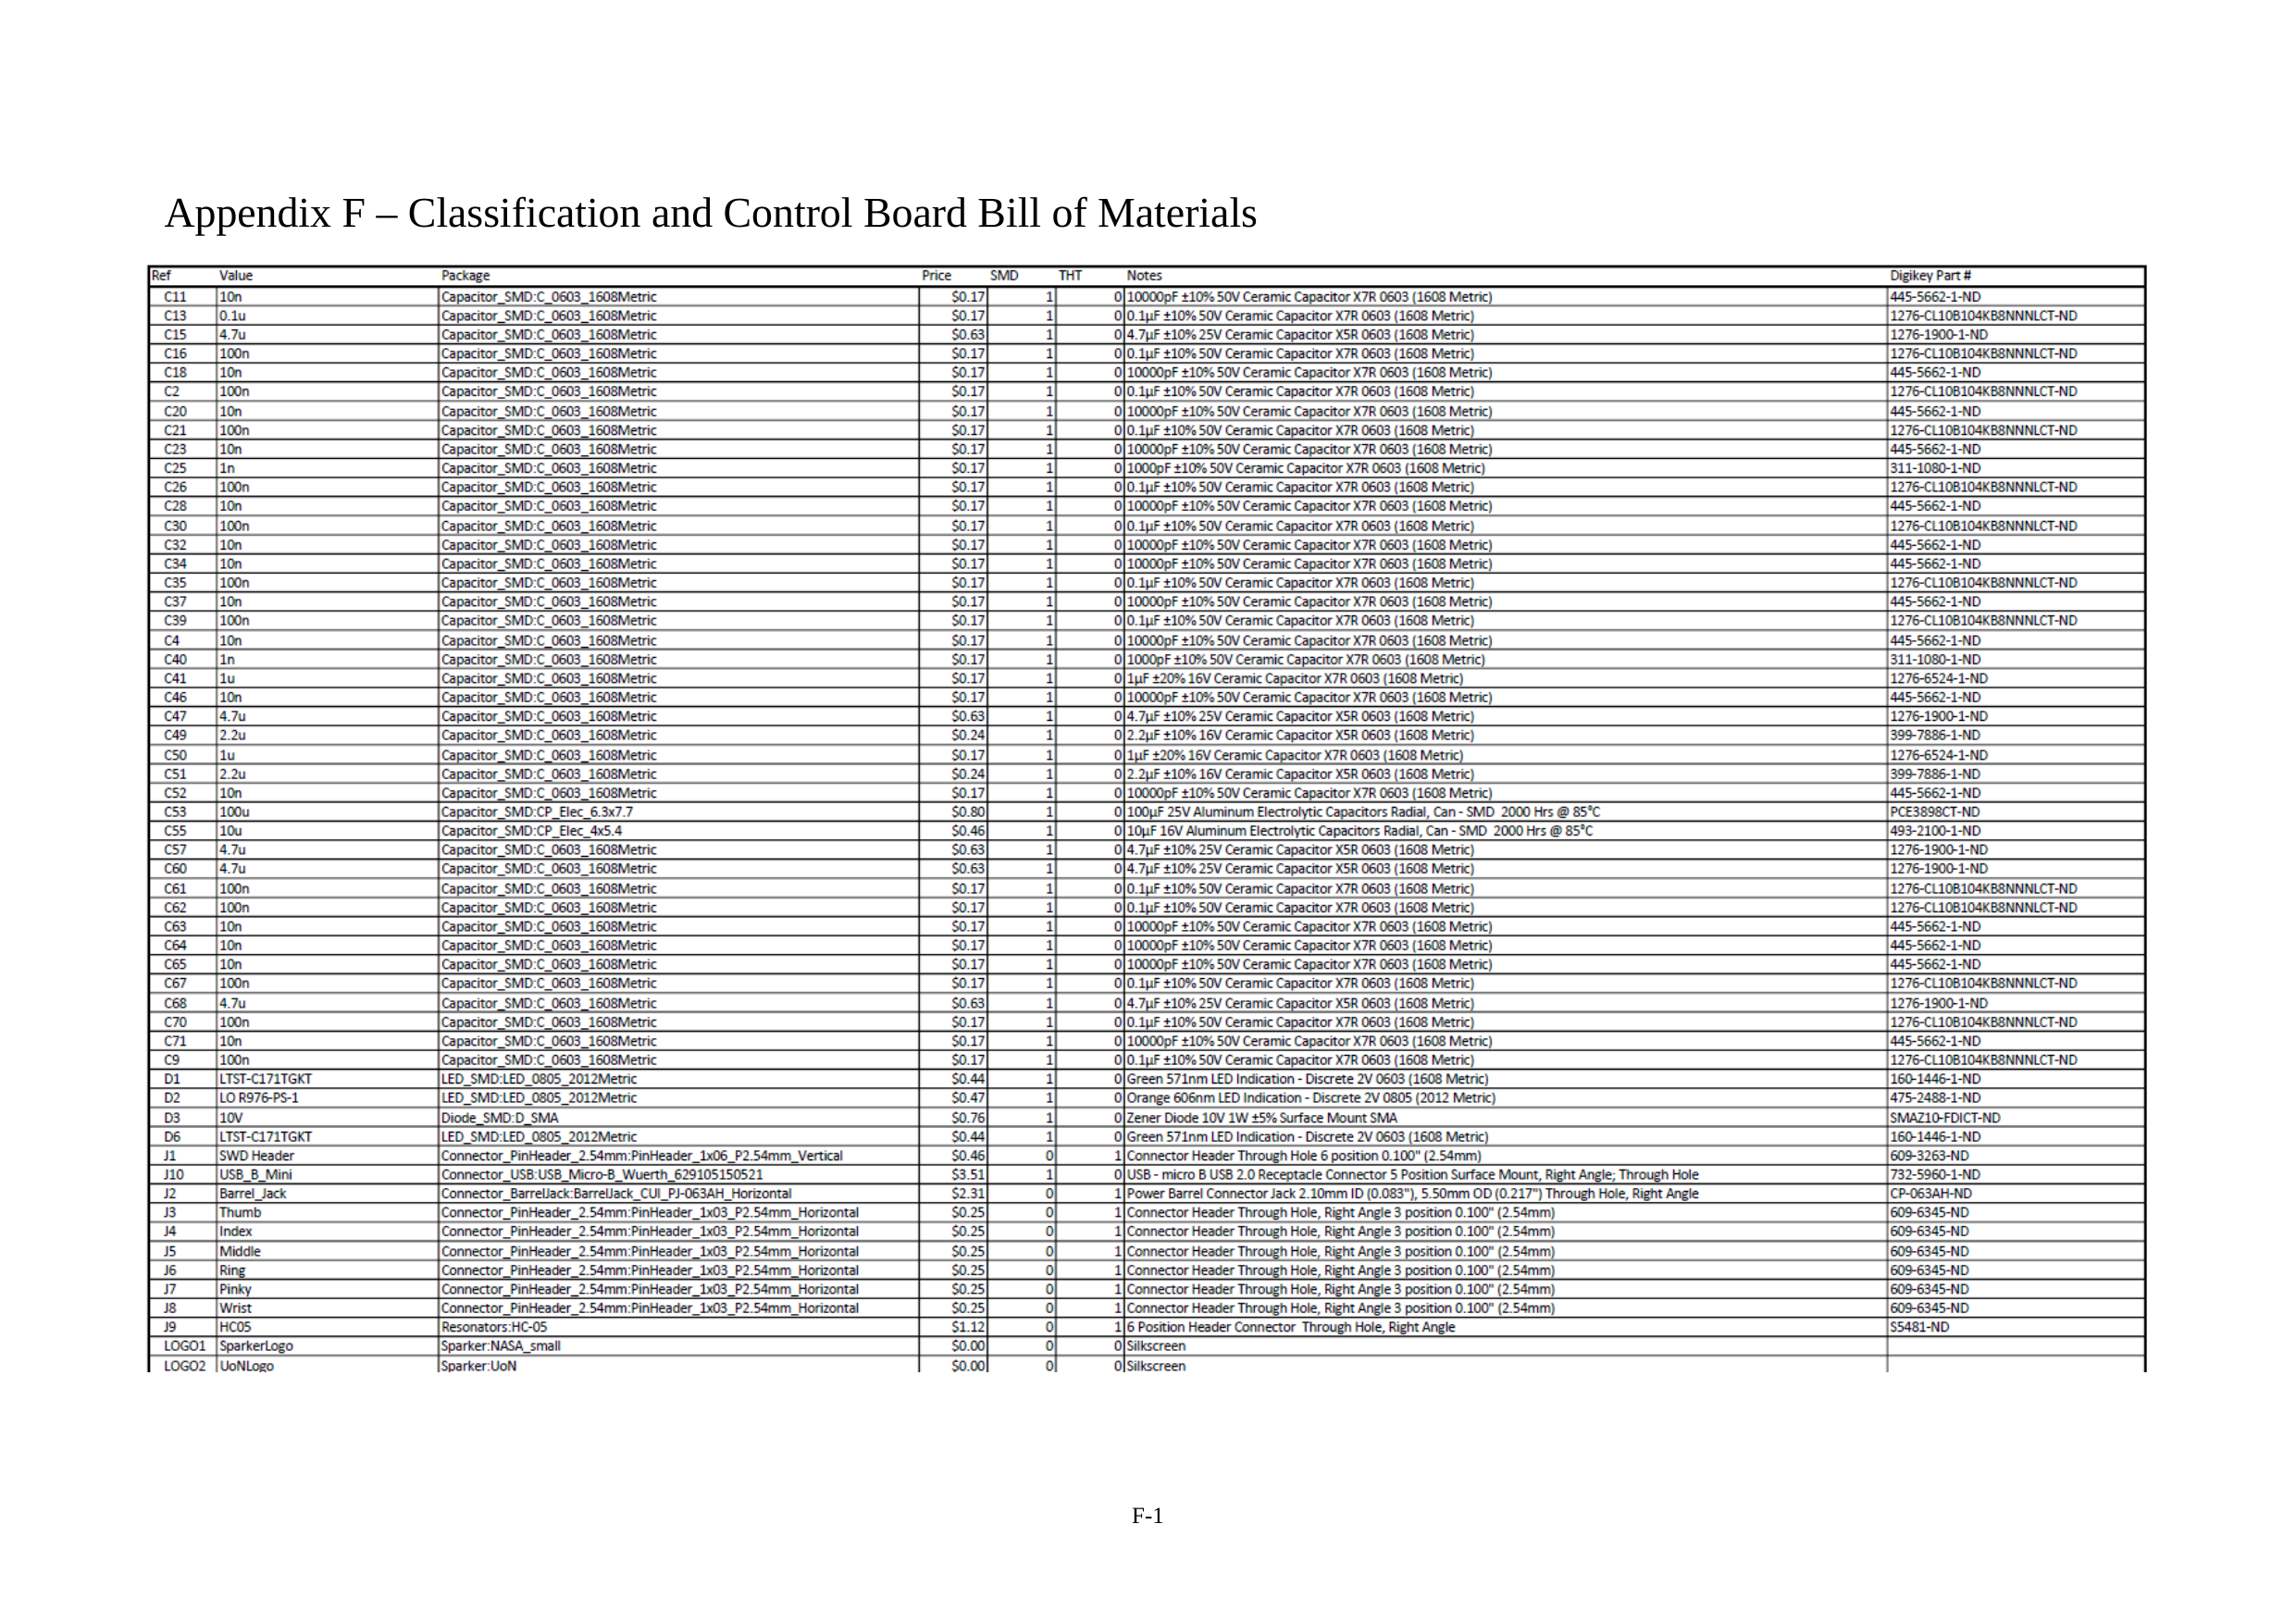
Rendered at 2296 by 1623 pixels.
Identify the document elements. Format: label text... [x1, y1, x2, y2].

subtitle Appendix F – Classification and Control Board Bill of Materials [164, 187, 2131, 236]
picture [145, 263, 2150, 1372]
